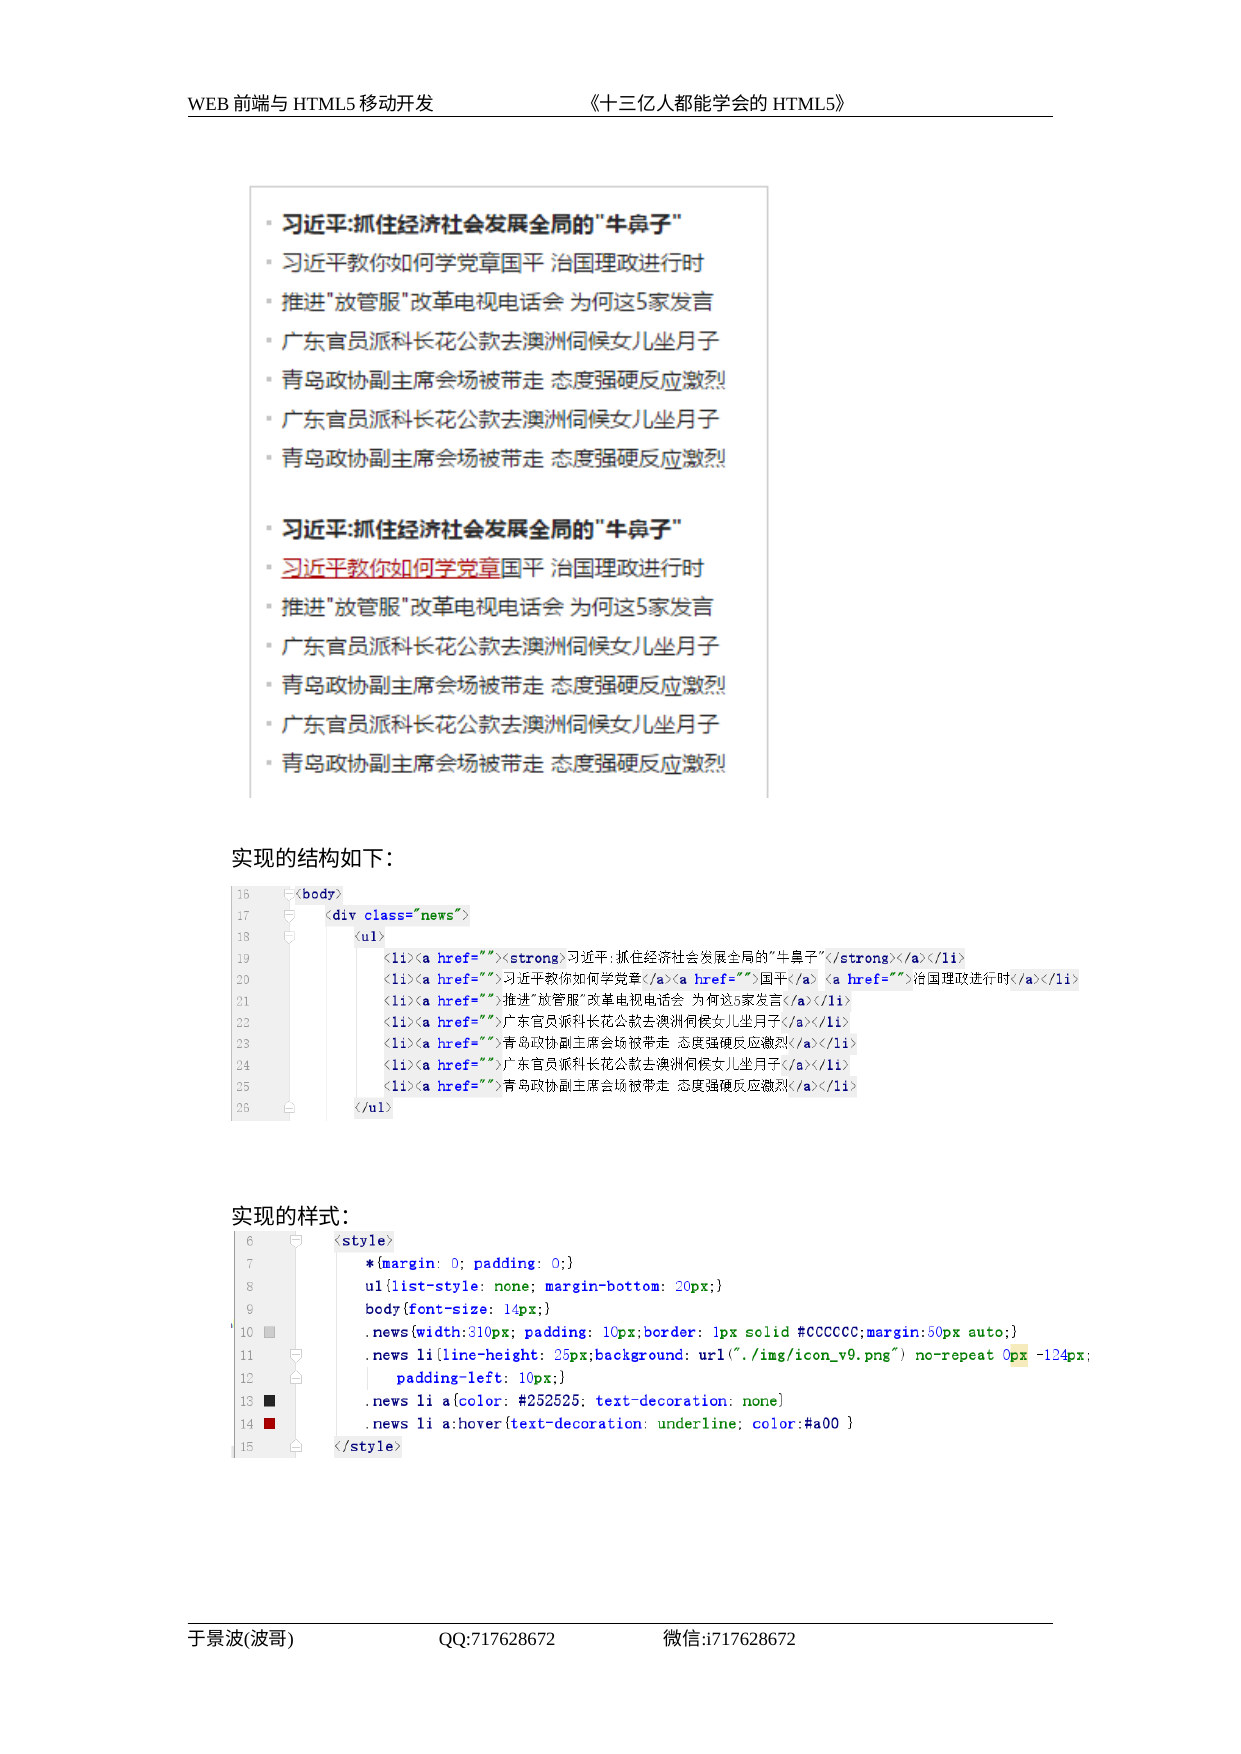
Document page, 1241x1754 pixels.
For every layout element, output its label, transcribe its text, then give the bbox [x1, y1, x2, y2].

text 实现的样式： [187, 1198, 1053, 1231]
text 实现的结构如下： [187, 841, 1053, 873]
picture [231, 1231, 1096, 1458]
picture [231, 169, 789, 798]
picture [231, 886, 1096, 1121]
